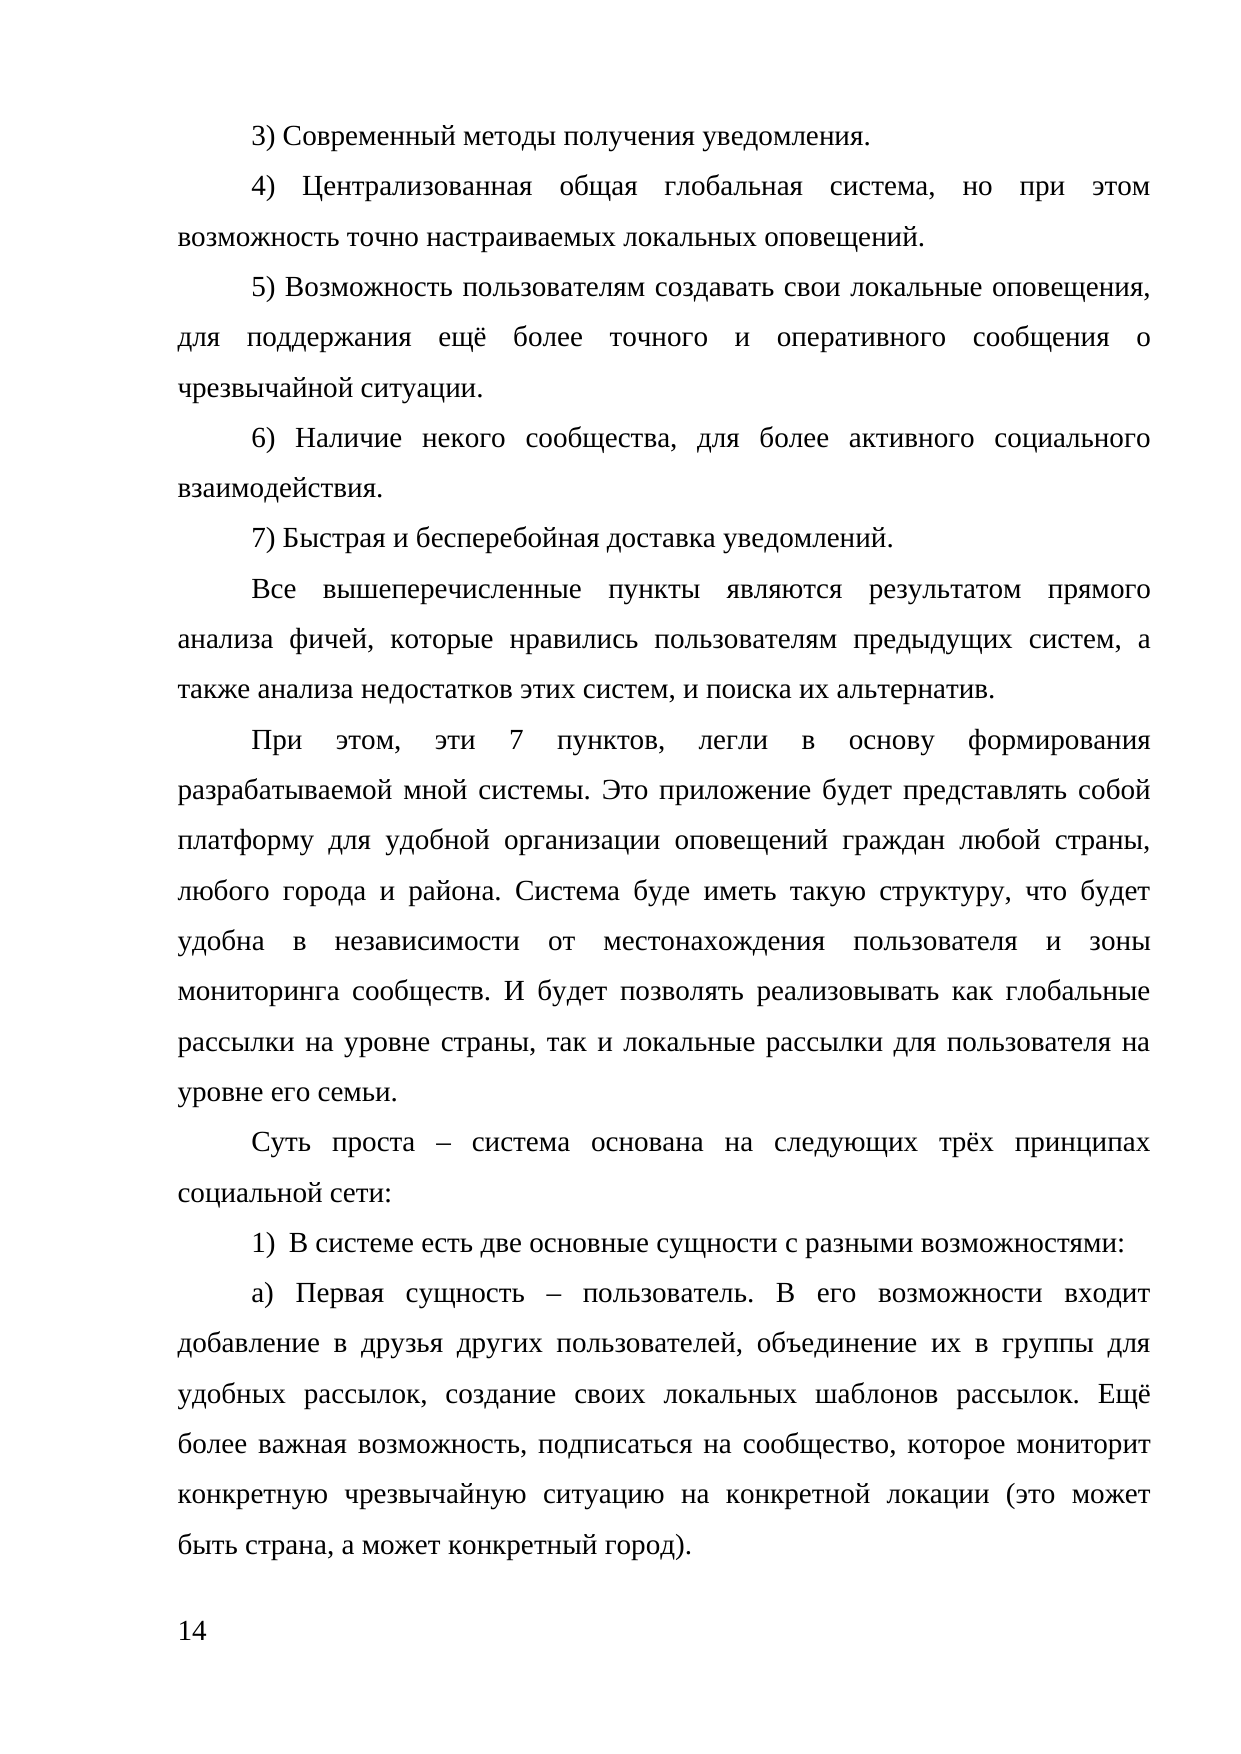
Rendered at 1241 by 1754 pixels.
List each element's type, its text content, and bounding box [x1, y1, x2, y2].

list а) Первая сущность – пользователь. В его возможности входит добавление в друзья других пользователей, объединение их в группы для удобных рассылок, создание своих локальных шаблонов рассылок. Ещё более важная возможность, подписаться на сообщество, которое мониторит конкретную чрезвычайную ситуацию на конкретной локации (это может быть страна, а может конкретный город). [177, 1275, 1152, 1560]
text 4) Централизованная общая глобальная система, но при этом возможность точно настраиваемых локальных оповещений. [177, 168, 1152, 252]
text Суть проста – система основана на следующих трёх принципах социальной сети: [177, 1124, 1152, 1208]
text Все вышеперечисленные пункты являются результатом прямого анализа фичей, которые нравились пользователям предыдущих систем, а также анализа недостатков этих систем, и поиска их альтернатив. [177, 571, 1152, 705]
text 5) Возможность пользователям создавать свои локальные оповещения, для поддержания ещё более точного и оперативного сообщения о чрезвычайной ситуации. [177, 269, 1152, 403]
text 3) Современный методы получения уведомления. [177, 118, 1152, 152]
text 7) Быстрая и бесперебойная доставка уведомлений. [177, 521, 1152, 554]
text 6) Наличие некого сообщества, для более активного социального взаимодействия. [177, 420, 1152, 504]
list В системе есть две основные сущности с разными возможностями: [251, 1225, 1152, 1258]
text При этом, эти 7 пунктов, легли в основу формирования разрабатываемой мной системы. Это приложение будет представлять собой платформу для удобной организации оповещений граждан любой страны, любого города и района. Система буде иметь такую структуру, что будет удобна в независимости от местонахождения пользователя и зоны мониторинга сообществ. И будет позволять реализовывать как глобальные рассылки на уровне страны, так и локальные рассылки для пользователя на уровне его семьи. [177, 722, 1152, 1108]
